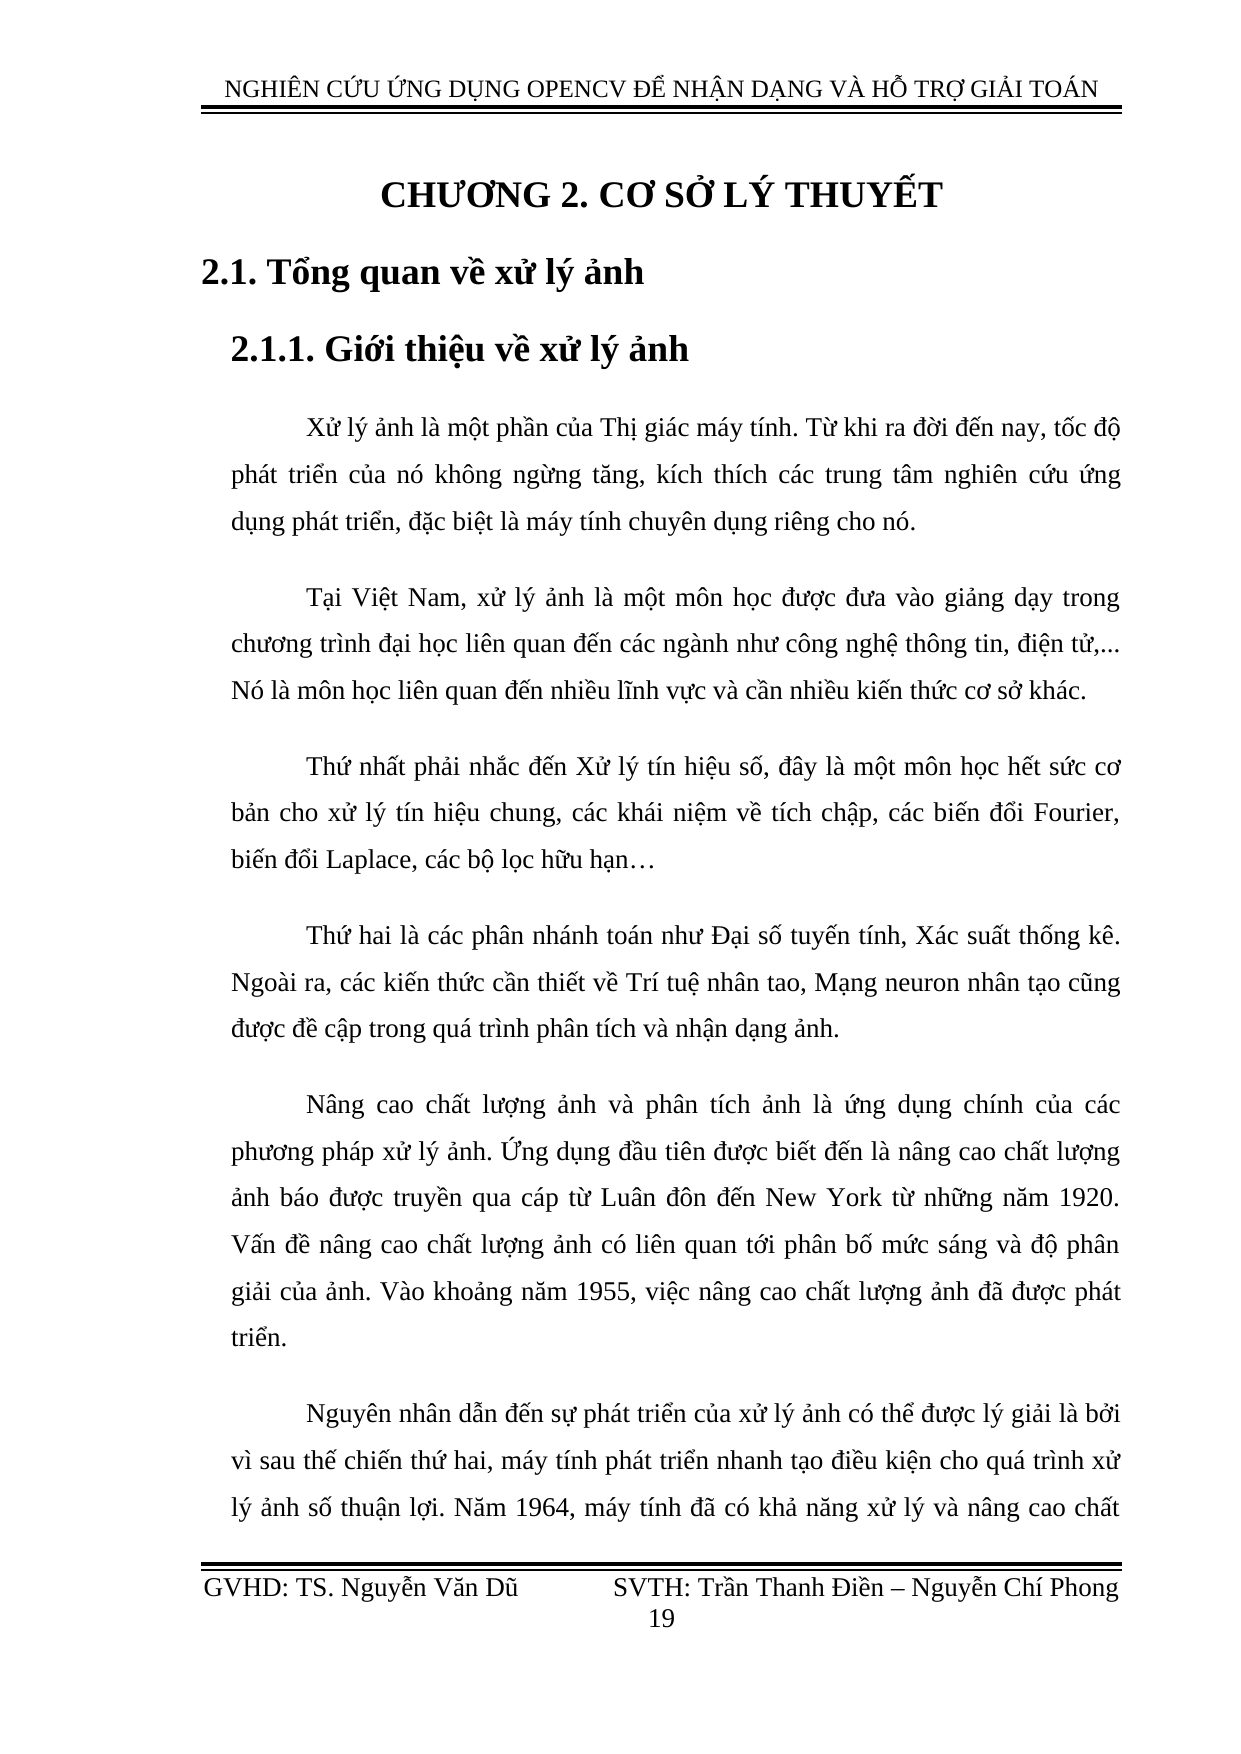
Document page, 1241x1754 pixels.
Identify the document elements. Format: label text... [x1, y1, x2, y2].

subtitle CƠ SỞ LÝ THUYẾT [201, 172, 1122, 215]
text Thứ nhất phải nhắc đến Xử lý tín hiệu số, đây là một môn học hết sức cơ bản cho xử lý tín hiệu chung, các khái niệm về tích chập, các biến đổi Fourier, biến đổi Laplace, các bộ lọc hữu hạn… [231, 750, 1122, 874]
text Thứ hai là các phân nhánh toán như Đại số tuyến tính, Xác suất thống kê. Ngoài ra, các kiến thức cần thiết về Trí tuệ nhân tao, Mạng neuron nhân tạo cũng được đề cập trong quá trình phân tích và nhận dạng ảnh. [231, 919, 1122, 1043]
subtitle Tổng quan về xử lý ảnh [201, 249, 1122, 292]
text Nâng cao chất lượng ảnh và phân tích ảnh là ứng dụng chính của các phương pháp xử lý ảnh. Ứng dụng đầu tiên được biết đến là nâng cao chất lượng ảnh báo được truyền qua cáp từ Luân đôn đến New York từ những năm 1920. Vấn đề nâng cao chất lượng ảnh có liên quan tới phân bố mức sáng và độ phân giải của ảnh. Vào khoảng năm 1955, việc nâng cao chất lượng ảnh đã được phát triển. [231, 1088, 1122, 1353]
text Tại Việt Nam, xử lý ảnh là một môn học được đưa vào giảng dạy trong chương trình đại học liên quan đến các ngành như công nghệ thông tin, điện tử,... Nó là môn học liên quan đến nhiều lĩnh vực và cần nhiều kiến thức cơ sở khác. [231, 581, 1122, 705]
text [231, 1397, 1122, 1522]
text Xử lý ảnh là một phần của Thị giác máy tính. Từ khi ra đời đến nay, tốc độ phát triển của nó không ngừng tăng, kích thích các trung tâm nghiên cứu ứng dụng phát triển, đặc biệt là máy tính chuyên dụng riêng cho nó. [231, 412, 1122, 536]
subtitle Giới thiệu về xử lý ảnh [230, 326, 1122, 369]
